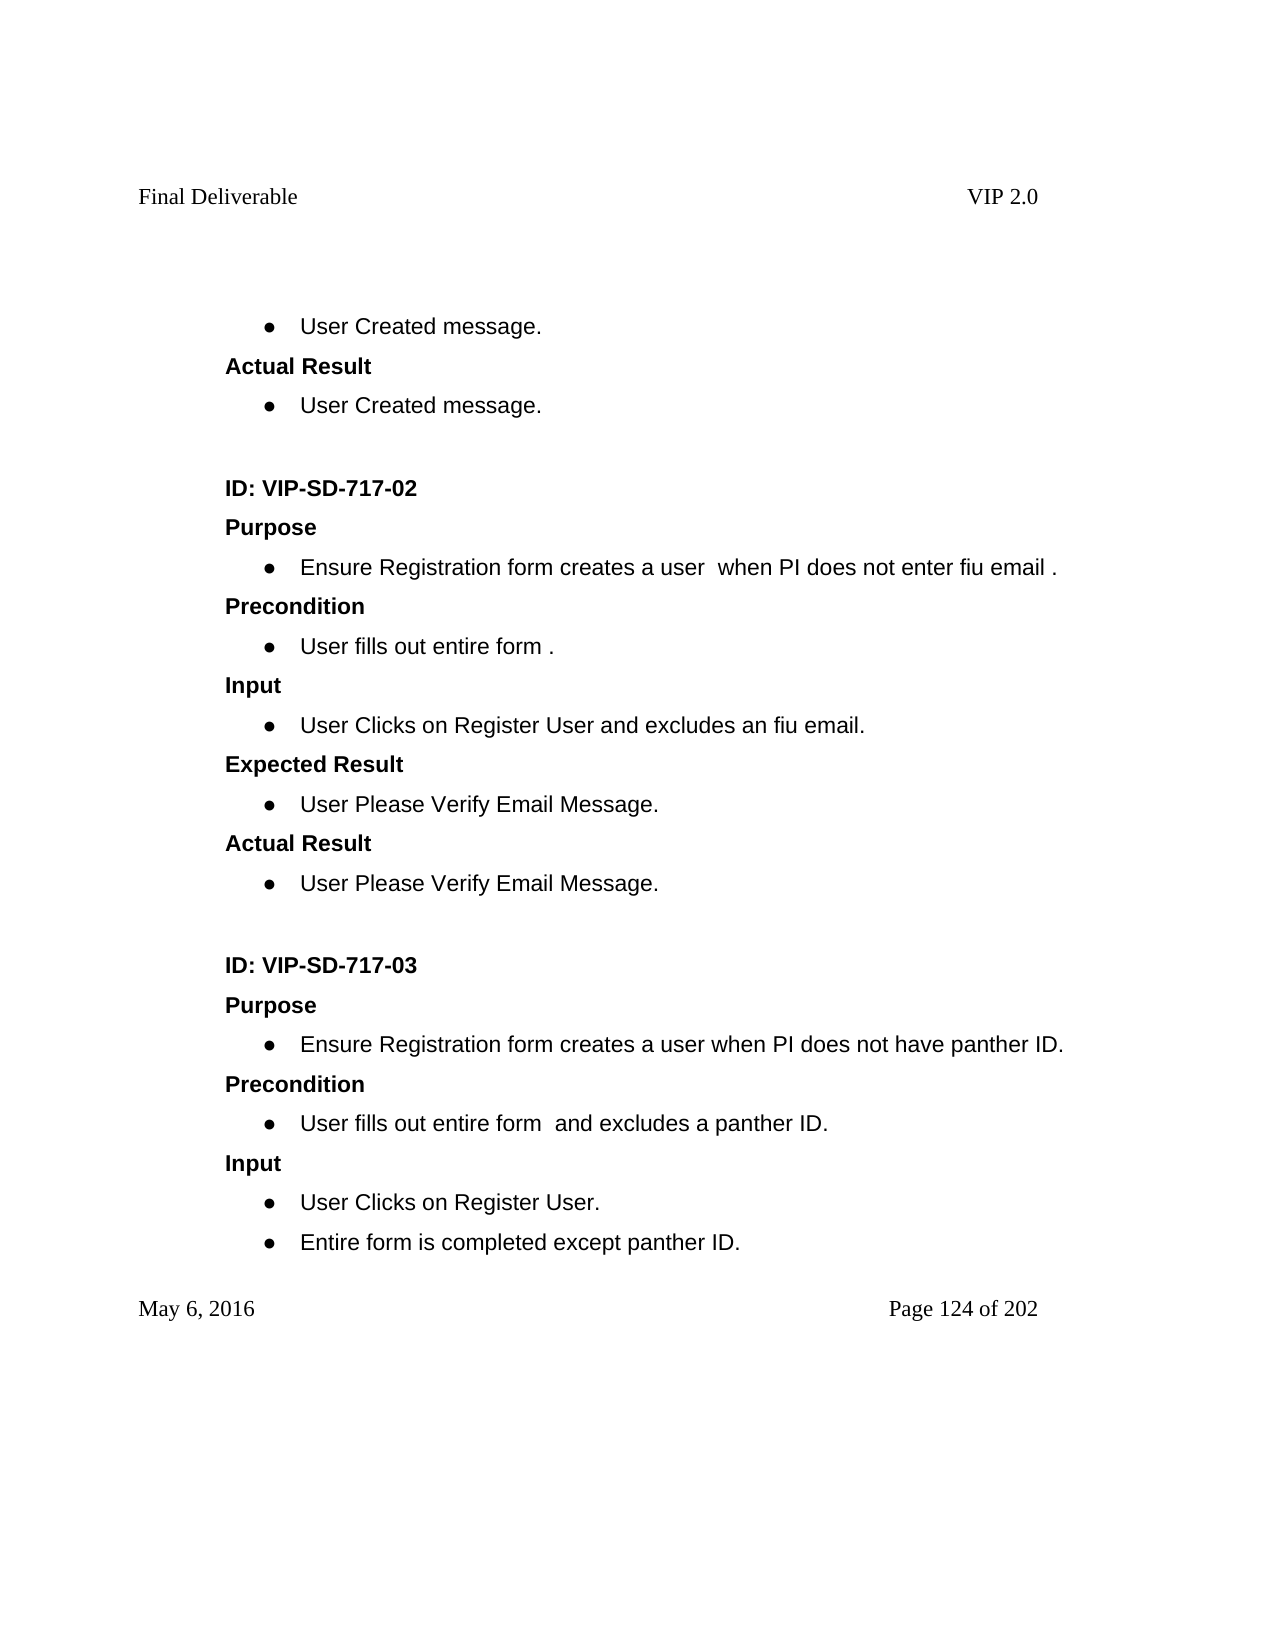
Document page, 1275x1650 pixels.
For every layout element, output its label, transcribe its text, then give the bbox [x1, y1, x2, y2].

text ID: VIP-SD-717-03 [150, 952, 1125, 978]
text Input [225, 1149, 1125, 1176]
list Ensure Registration form creates a user when PI does not enter fiu email . [262, 554, 1125, 580]
list User Clicks on Register User and excludes an fiu email. [262, 712, 1125, 738]
text Precondition [225, 1071, 1125, 1097]
text Actual Result [225, 353, 1125, 379]
list Entire form is completed except panther ID. [262, 1228, 1125, 1255]
list User fills out entire form and excludes a panther ID. [262, 1110, 1125, 1136]
list User Created message. [262, 392, 1125, 418]
list User Please Verify Email Message. [262, 791, 1125, 817]
list User fills out entire form . [262, 633, 1125, 659]
text Purpose [225, 514, 1125, 541]
list Ensure Registration form creates a user when PI does not have panther ID. [262, 1031, 1125, 1057]
text Purpose [225, 992, 1125, 1018]
list User Created message. [262, 313, 1125, 339]
text Actual Result [225, 830, 1125, 856]
text Precondition [225, 593, 1125, 619]
list User Please Verify Email Message. [262, 869, 1125, 896]
list User Clicks on Register User. [262, 1189, 1125, 1215]
text Input [225, 672, 1125, 698]
text Expected Result [225, 751, 1125, 777]
text ID: VIP-SD-717-02 [150, 475, 1125, 501]
